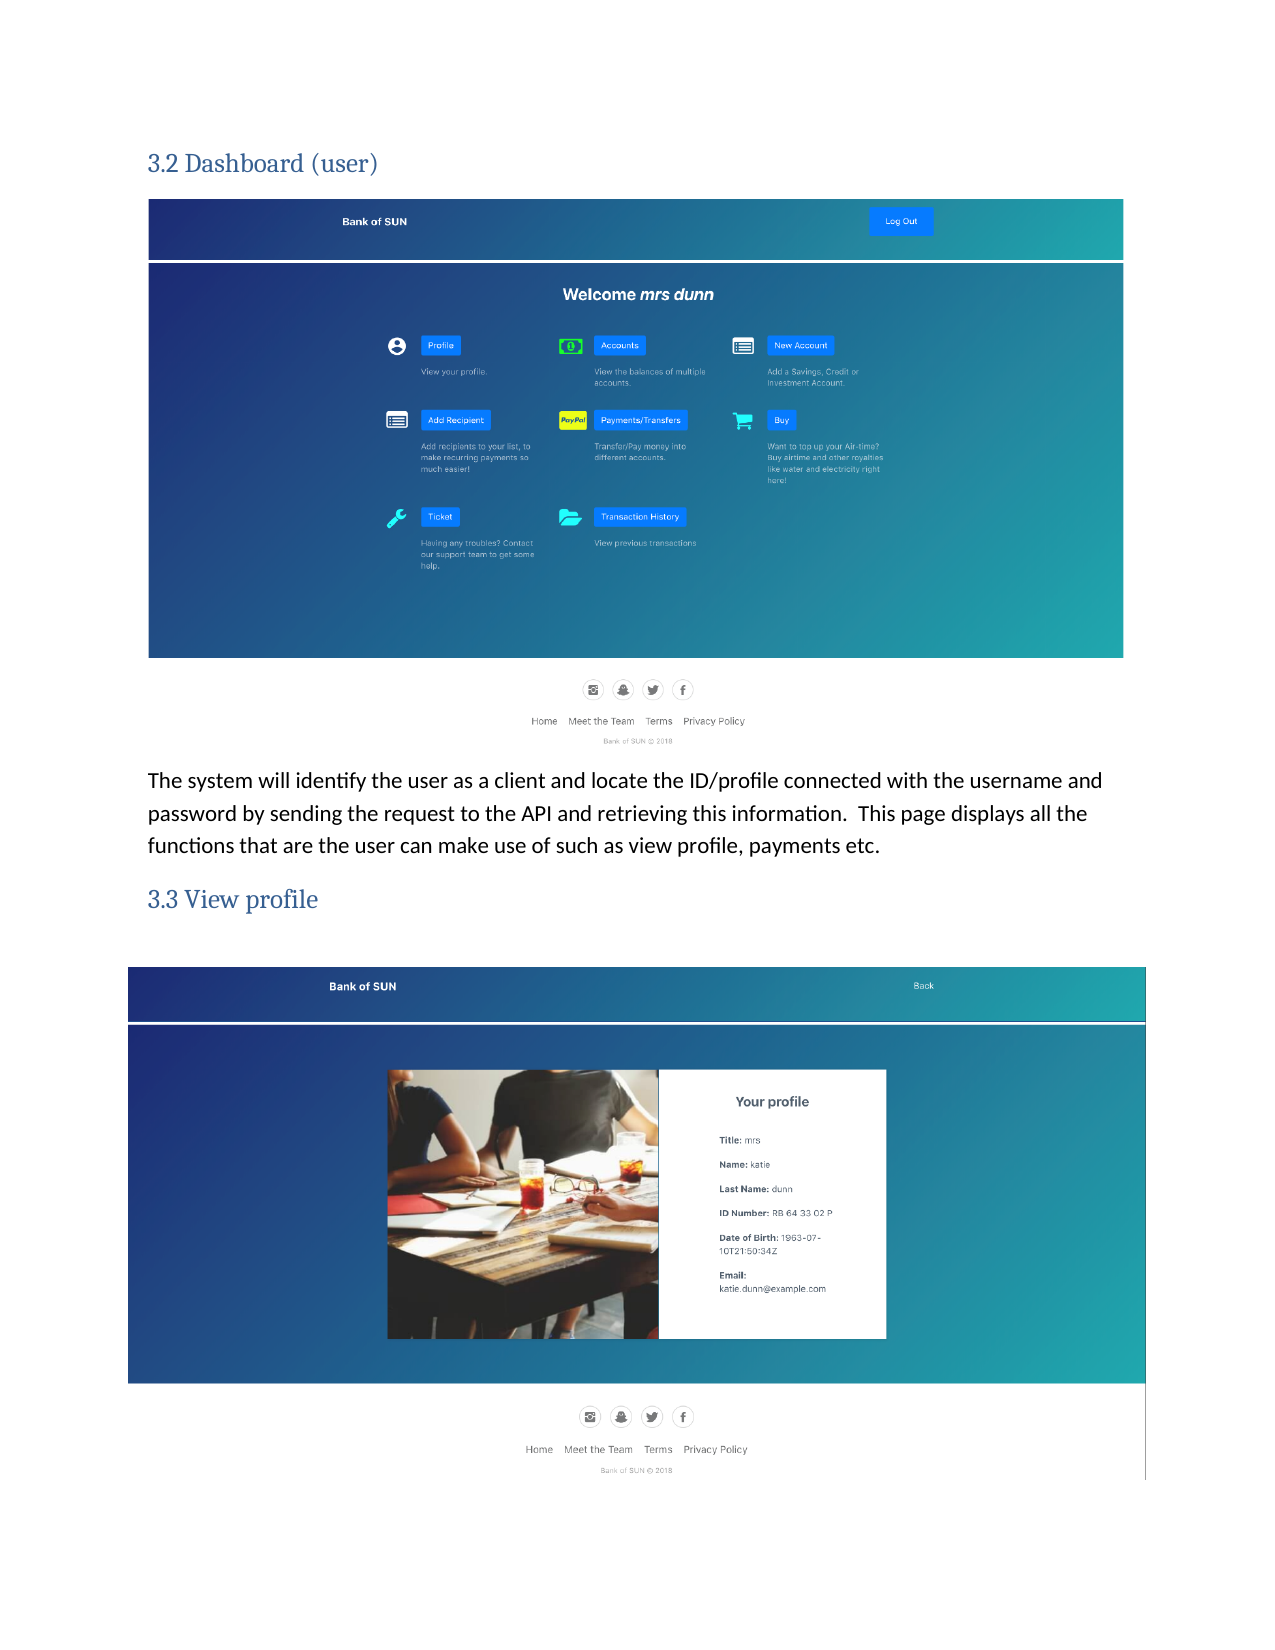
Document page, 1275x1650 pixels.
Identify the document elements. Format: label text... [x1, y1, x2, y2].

picture [148, 199, 1124, 753]
subtitle 3.3 View profile [148, 884, 1127, 915]
subtitle 3.2 Dashboard (user) [148, 148, 1127, 179]
picture [128, 967, 1146, 1480]
text The system will identify the user as a client and locate the ID/profile connected with the username and password by sending the request to the API and retrieving this information. This page displays all the functions that are the user can make use of such as view profile, payments etc. [148, 767, 1127, 859]
